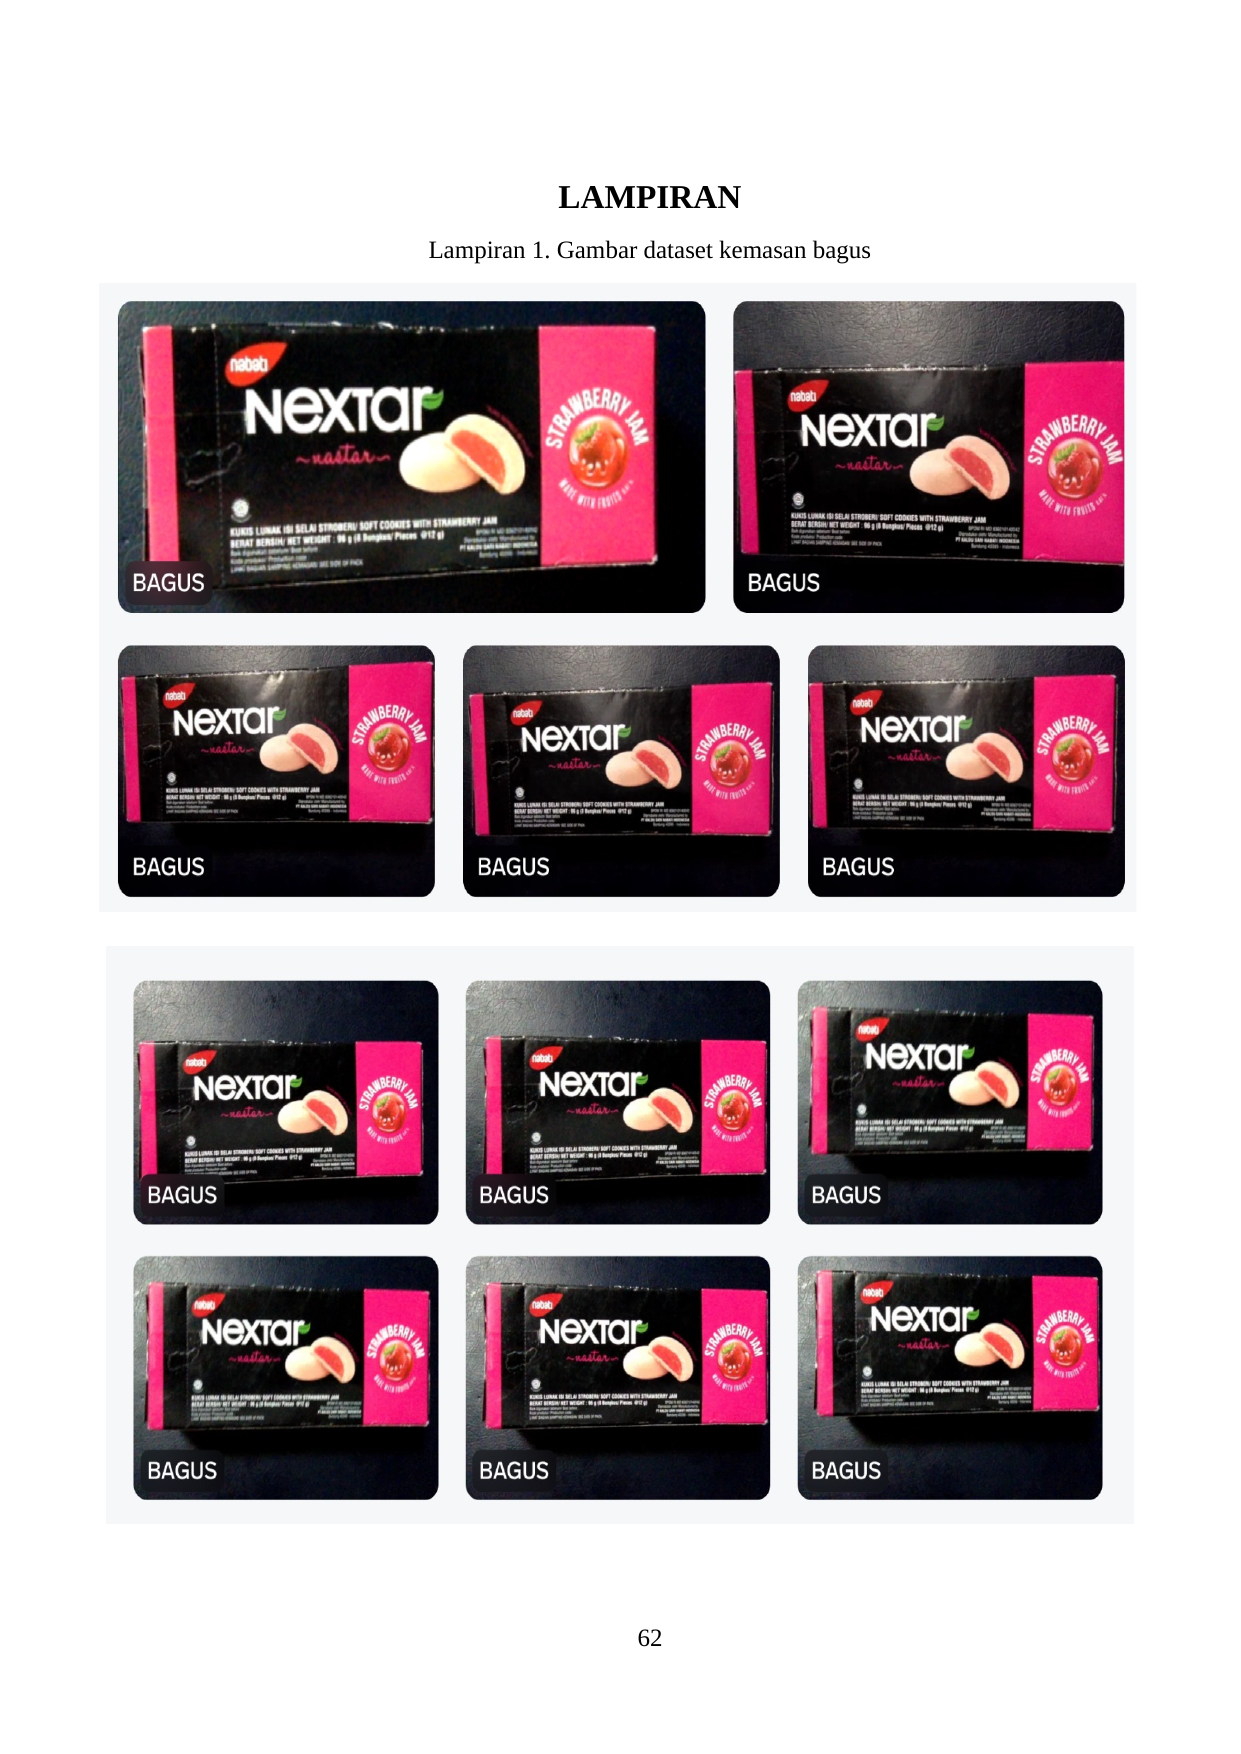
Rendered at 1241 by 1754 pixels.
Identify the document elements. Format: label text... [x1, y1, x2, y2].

subtitle LAMPIRAN [236, 177, 1063, 216]
text Lampiran 1. Gambar dataset kemasan bagus [236, 235, 1063, 263]
picture [99, 283, 1135, 911]
picture [106, 946, 1135, 1524]
